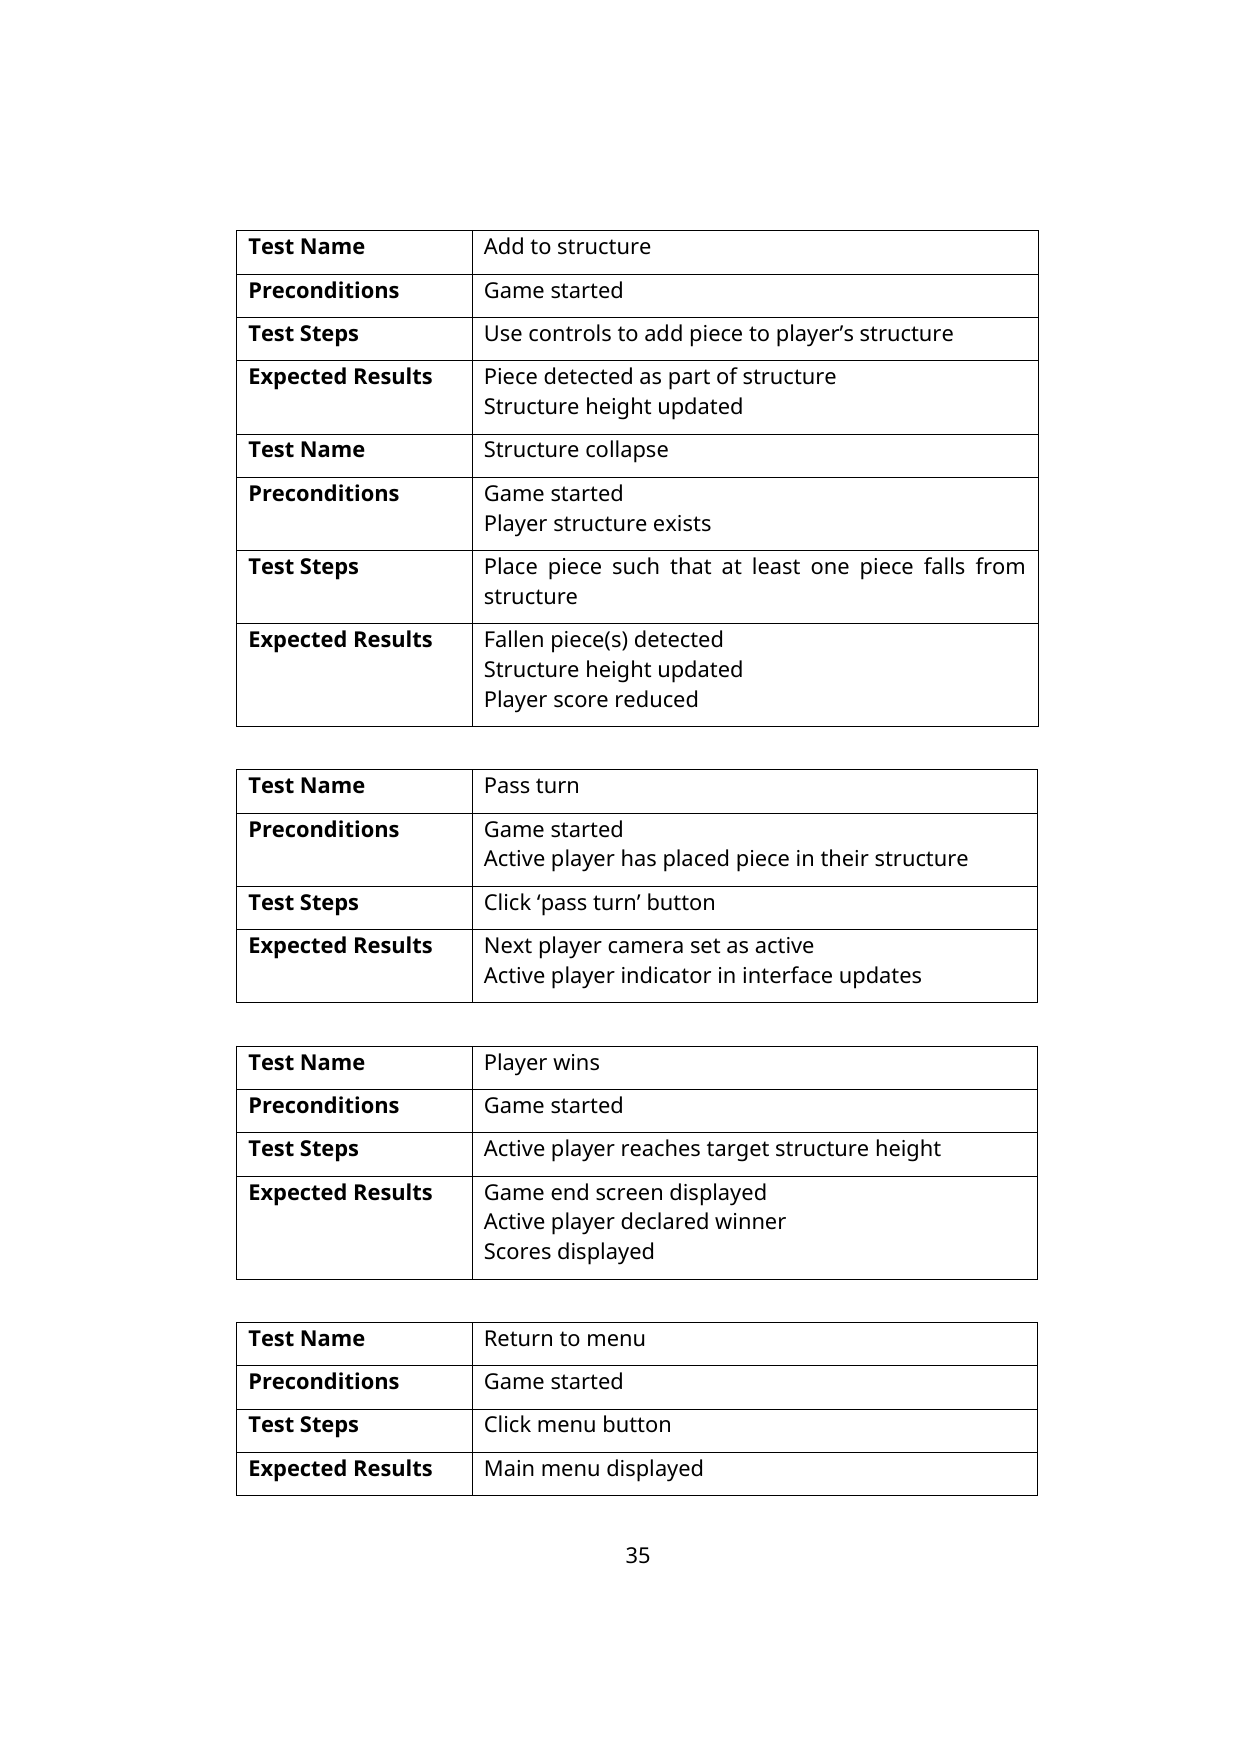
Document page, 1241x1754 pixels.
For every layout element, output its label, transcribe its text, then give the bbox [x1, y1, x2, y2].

table_cell Expected Results [237, 1453, 472, 1495]
table_cell Expected Results [237, 1177, 472, 1278]
table_cell Test Steps [237, 551, 472, 623]
table_cell Test Steps [237, 1410, 472, 1452]
table_cell Preconditions [237, 1090, 472, 1132]
table_cell Preconditions [237, 814, 472, 886]
table_cell Expected Results [237, 624, 472, 726]
table_header Pass turn [473, 770, 1037, 813]
table_header Add to structure [473, 231, 1038, 274]
table_cell Piece detected as part of structure Structure height updated [473, 361, 1038, 433]
table_cell Expected Results [237, 361, 472, 433]
table_cell Place piece such that at least one piece falls from structure [473, 551, 1038, 623]
table_header Return to menu [473, 1323, 1037, 1365]
table_cell Click ‘pass turn’ button [473, 887, 1037, 929]
table_cell Use controls to add piece to player’s structure [473, 318, 1038, 360]
table_cell Test Steps [237, 1133, 472, 1176]
table_cell Game started [473, 1090, 1037, 1132]
table_cell Game started [473, 1366, 1037, 1408]
table_cell Test Steps [237, 318, 472, 360]
table_cell Game started Player structure exists [473, 478, 1038, 550]
table_header Test Name [237, 1323, 472, 1365]
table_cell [473, 1453, 1037, 1495]
table_header Test Name [237, 231, 472, 274]
table_cell Click menu button [473, 1410, 1037, 1452]
table_cell Preconditions [237, 275, 472, 317]
table_cell Structure collapse [473, 435, 1038, 477]
table_cell Fallen piece(s) detected Structure height updated Player score reduced [473, 624, 1038, 726]
table_cell Expected Results [237, 930, 472, 1002]
table_cell Test Name [237, 435, 472, 477]
table_cell Test Steps [237, 887, 472, 929]
table_header Player wins [473, 1047, 1037, 1089]
table_cell Game started [473, 275, 1038, 317]
table_cell Next player camera set as active Active player indicator in interface updates [473, 930, 1037, 1002]
table_cell Preconditions [237, 1366, 472, 1408]
table_header Test Name [237, 1047, 472, 1089]
table_cell Preconditions [237, 478, 472, 550]
table_cell Game started Active player has placed piece in their structure [473, 814, 1037, 886]
table_cell Active player reaches target structure height [473, 1133, 1037, 1176]
table_cell Game end screen displayed Active player declared winner Scores displayed [473, 1177, 1037, 1278]
table_header Test Name [237, 770, 472, 813]
